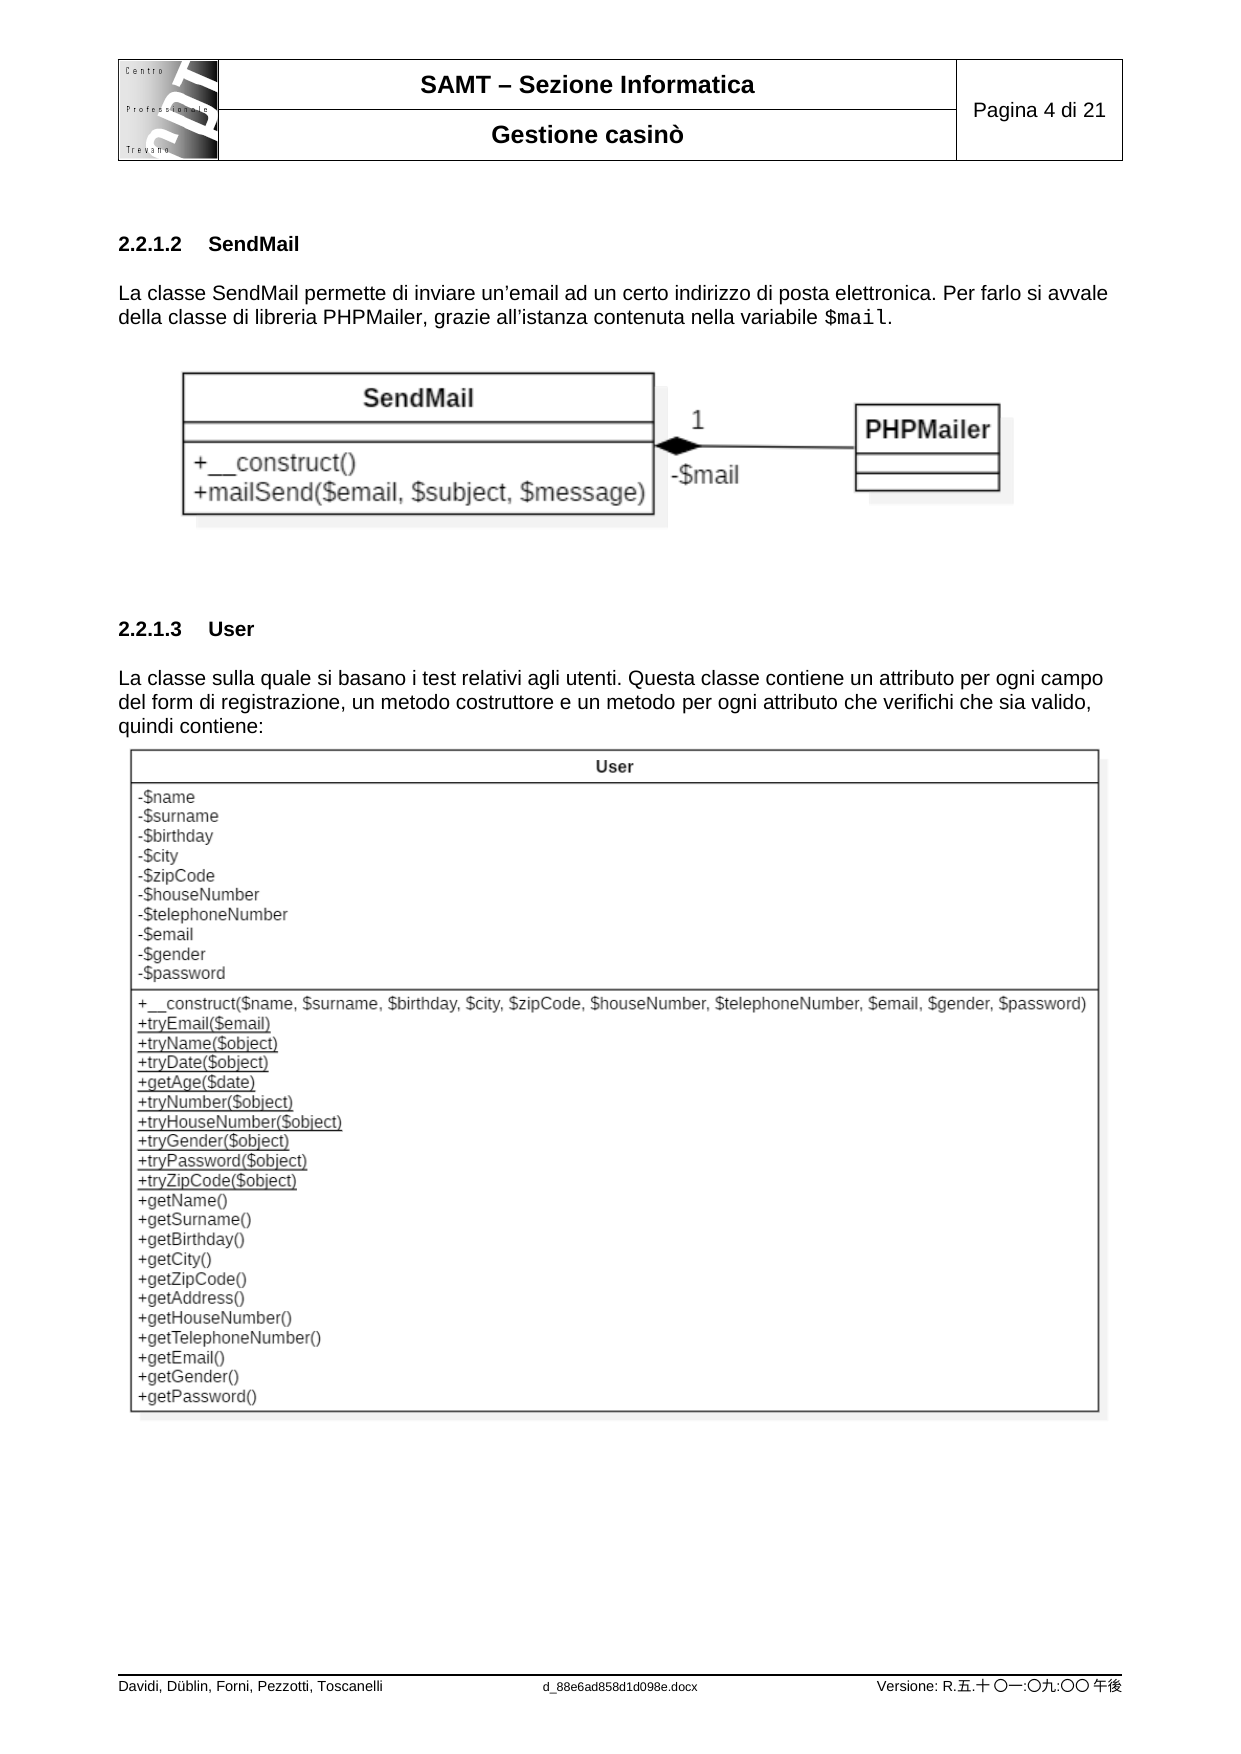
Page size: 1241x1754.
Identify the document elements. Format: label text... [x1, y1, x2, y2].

subtitle User [118, 617, 1122, 641]
text La classe sulla quale si basano i test relativi agli utenti. Questa classe contiene un attributo per ogni campo del form di registrazione, un metodo costruttore e un metodo per ogni attributo che verifichi che sia valido, quindi contiene: [118, 666, 1122, 737]
subtitle SendMail [118, 232, 1122, 256]
text La classe SendMail permette di inviare un’email ad un certo indirizzo di posta elettronica. Per farlo si avvale della classe di libreria PHPMailer, grazie all’istanza contenuta nella variabile $mail. [118, 281, 1122, 331]
picture [118, 737, 1150, 1463]
picture [118, 60, 218, 159]
picture [164, 354, 1076, 592]
